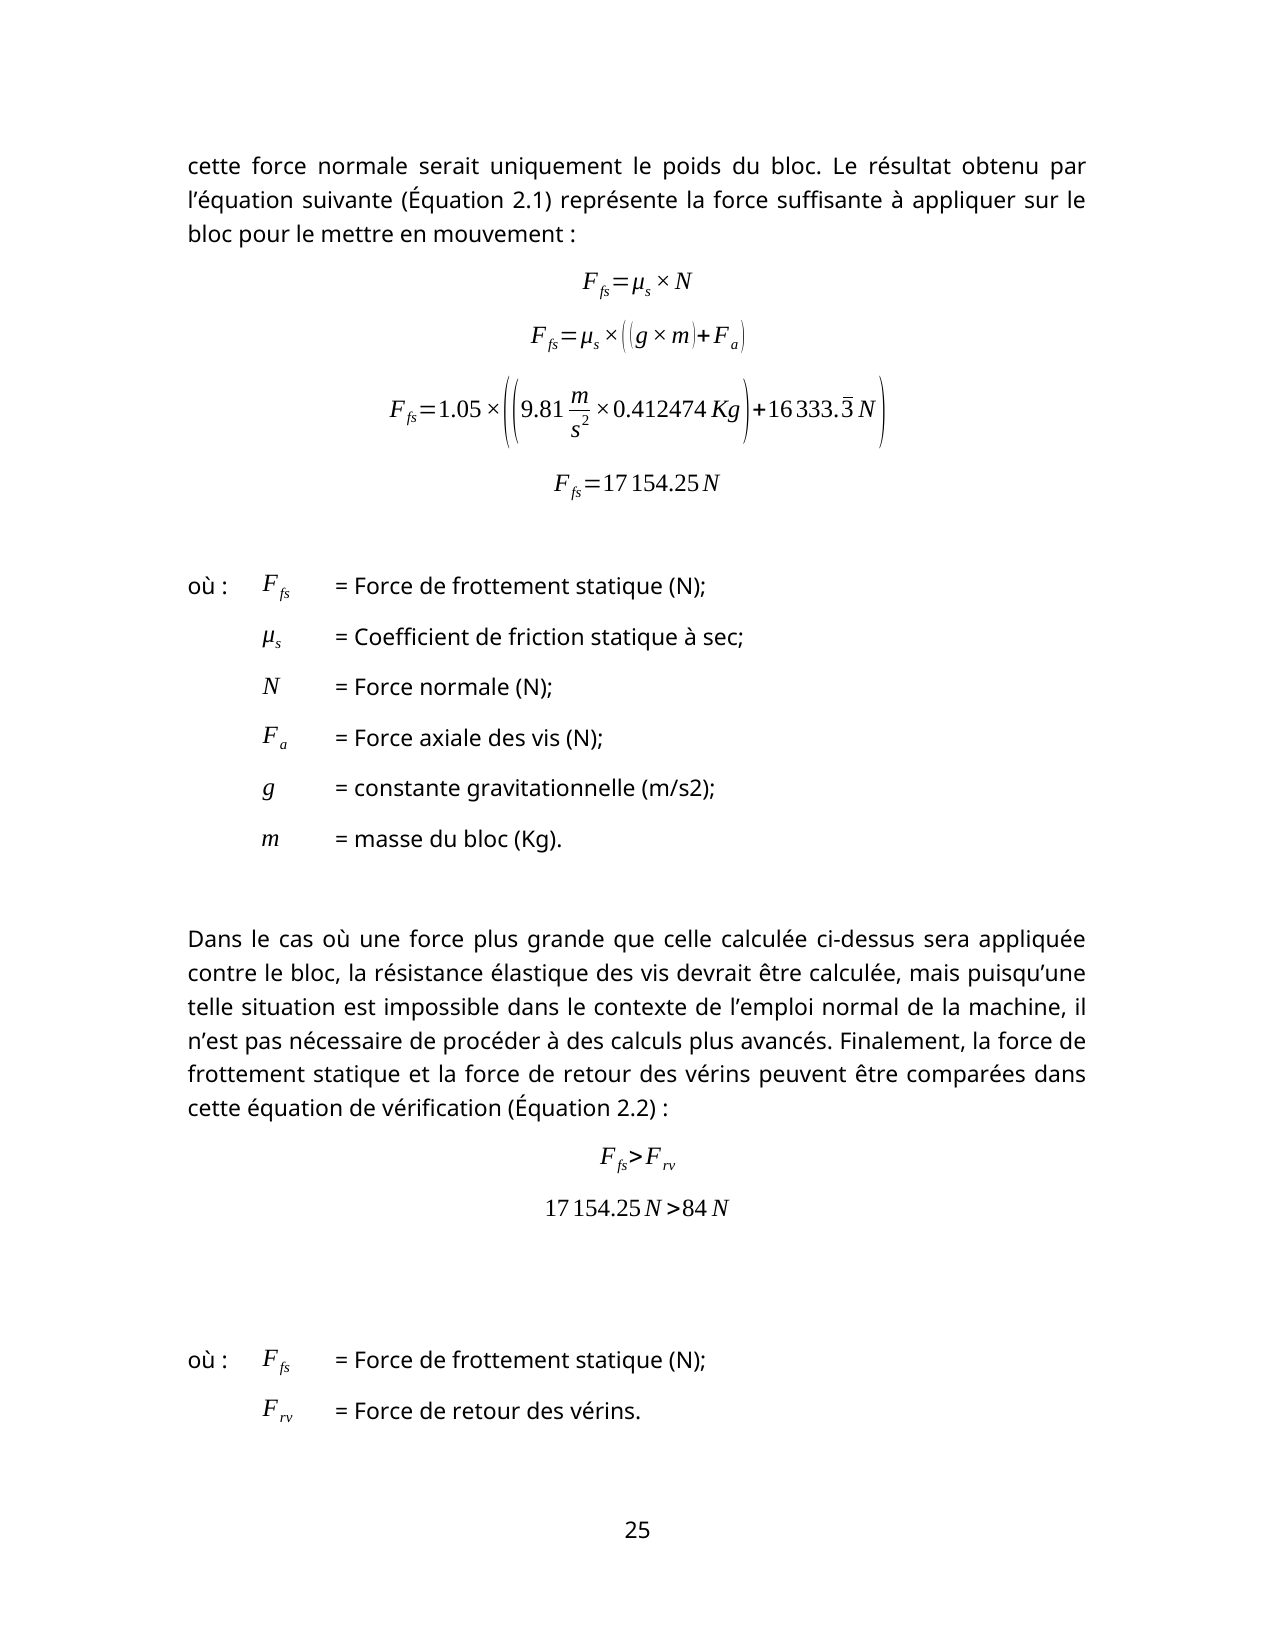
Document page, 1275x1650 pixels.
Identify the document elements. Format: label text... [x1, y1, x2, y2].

text = Coefficient de friction statique à sec; [187, 621, 1087, 652]
text = Force axiale des vis (N); [187, 722, 1087, 753]
text = Force de retour des vérins. [187, 1395, 1087, 1426]
text où : = Force de frottement statique (N); [187, 1344, 1087, 1376]
text Dans le cas où une force plus grande que celle calculée ci-dessus sera appliquée contre le bloc, la résistance élastique des vis devrait être calculée, mais puisqu’une telle situation est impossible dans le contexte de l’emploi normal de la machine, il n’est pas nécessaire de procéder à des calculs plus avancés. Finalement, la force de frottement statique et la force de retour des vérins peuvent être comparées dans cette équation de vérification (Équation 2.2) : [187, 923, 1087, 1123]
text = masse du bloc (Kg). [187, 822, 1087, 854]
text où : = Force de frottement statique (N); [187, 570, 1087, 601]
text = Force normale (N); [187, 671, 1087, 702]
text = constante gravitationnelle (m/s2); [187, 772, 1087, 803]
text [187, 150, 1087, 249]
